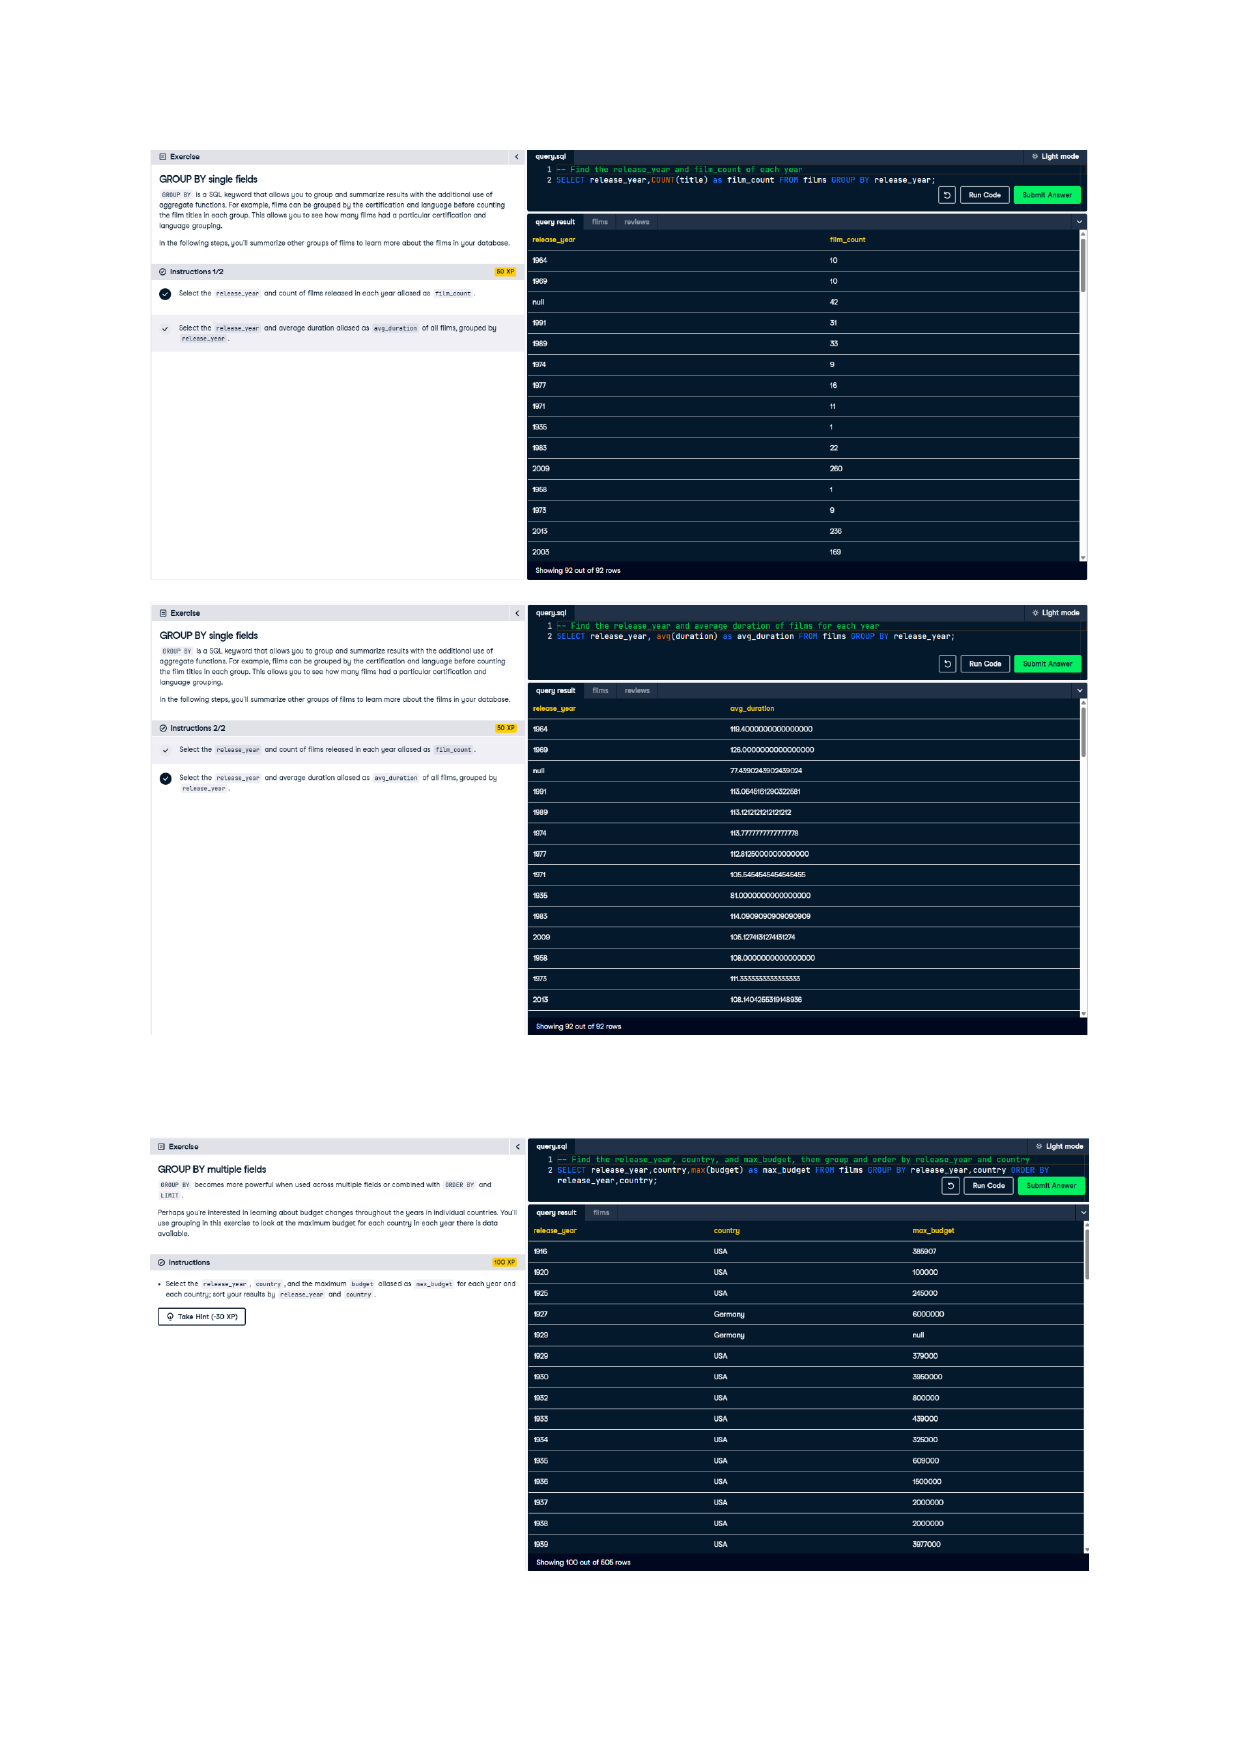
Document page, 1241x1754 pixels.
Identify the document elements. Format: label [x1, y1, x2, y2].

picture [150, 150, 1088, 580]
picture [150, 1137, 1089, 1571]
picture [150, 601, 1088, 1035]
